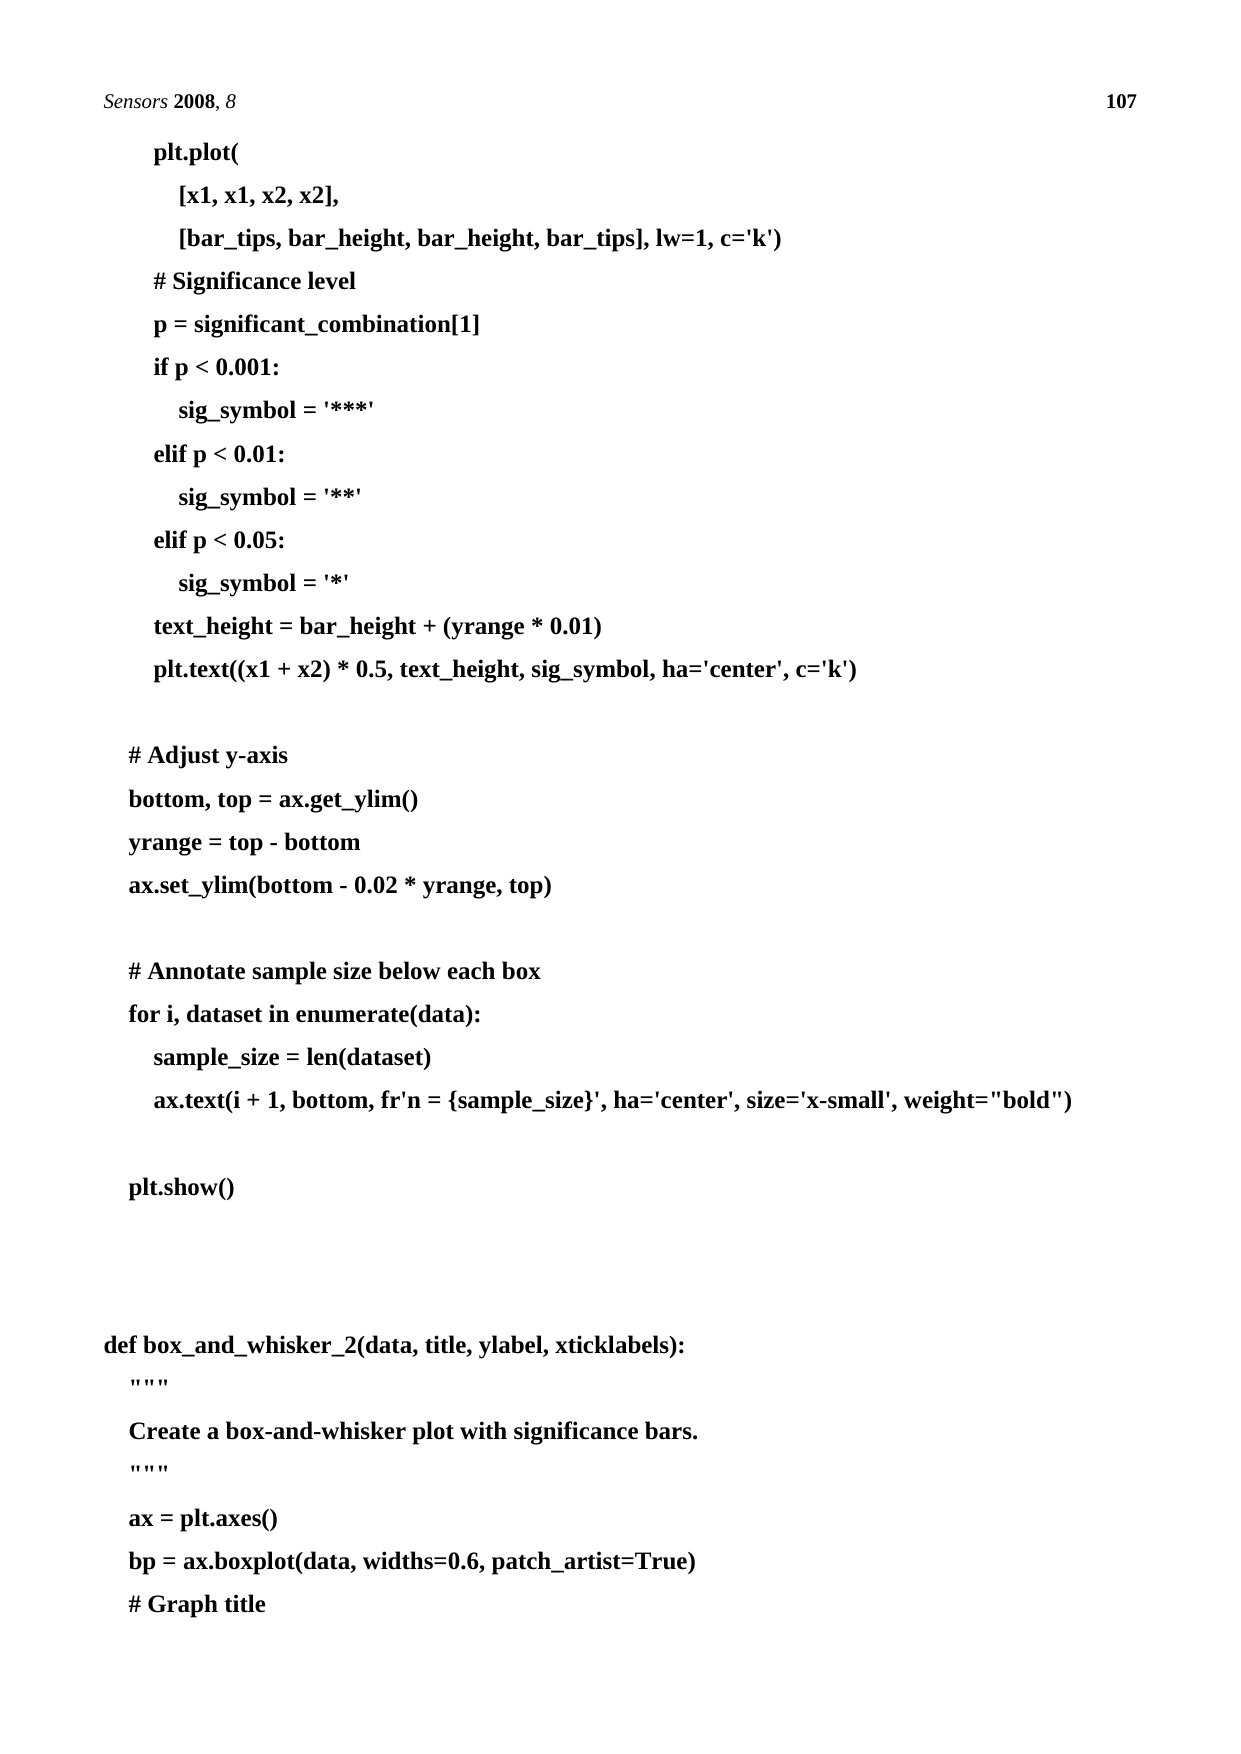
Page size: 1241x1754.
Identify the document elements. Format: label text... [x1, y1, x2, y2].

text elif p < 0.05: [103, 525, 1137, 554]
text plt.plot( [103, 137, 1137, 166]
text elif p < 0.01: [103, 439, 1137, 467]
text yrange = top - bottom [103, 827, 1137, 856]
text sig_symbol = '**' [103, 482, 1137, 511]
text bp = ax.boxplot(data, widths=0.6, patch_artist=True) [103, 1546, 1137, 1574]
text ax.set_ylim(bottom - 0.02 * yrange, top) [103, 870, 1137, 899]
text text_height = bar_height + (yrange * 0.01) [103, 611, 1137, 640]
text [x1, x1, x2, x2], [103, 180, 1137, 209]
text Create a box-and-whisker plot with significance bars. [103, 1416, 1137, 1445]
text sig_symbol = '***' [103, 396, 1137, 424]
text # Adjust y-axis [103, 741, 1137, 769]
text if p < 0.001: [103, 352, 1137, 381]
text sample_size = len(dataset) [103, 1042, 1137, 1071]
text p = significant_combination[1] [103, 309, 1137, 338]
text # Graph title [103, 1589, 1137, 1618]
text """ [103, 1459, 1137, 1488]
text # Significance level [103, 266, 1137, 295]
text plt.show() [103, 1172, 1137, 1201]
text bottom, top = ax.get_ylim() [103, 784, 1137, 812]
text """ [103, 1373, 1137, 1402]
text ax.text(i + 1, bottom, fr'n = {sample_size}', ha='center', size='x-small', weight="bold") [103, 1086, 1137, 1114]
text [bar_tips, bar_height, bar_height, bar_tips], lw=1, c='k') [103, 223, 1137, 252]
text plt.text((x1 + x2) * 0.5, text_height, sig_symbol, ha='center', c='k') [103, 654, 1137, 683]
text sig_symbol = '*' [103, 568, 1137, 597]
text ax = plt.axes() [103, 1503, 1137, 1531]
text for i, dataset in enumerate(data): [103, 999, 1137, 1028]
text # Annotate sample size below each box [103, 956, 1137, 985]
text def box_and_whisker_2(data, title, ylabel, xticklabels): [103, 1330, 1137, 1359]
